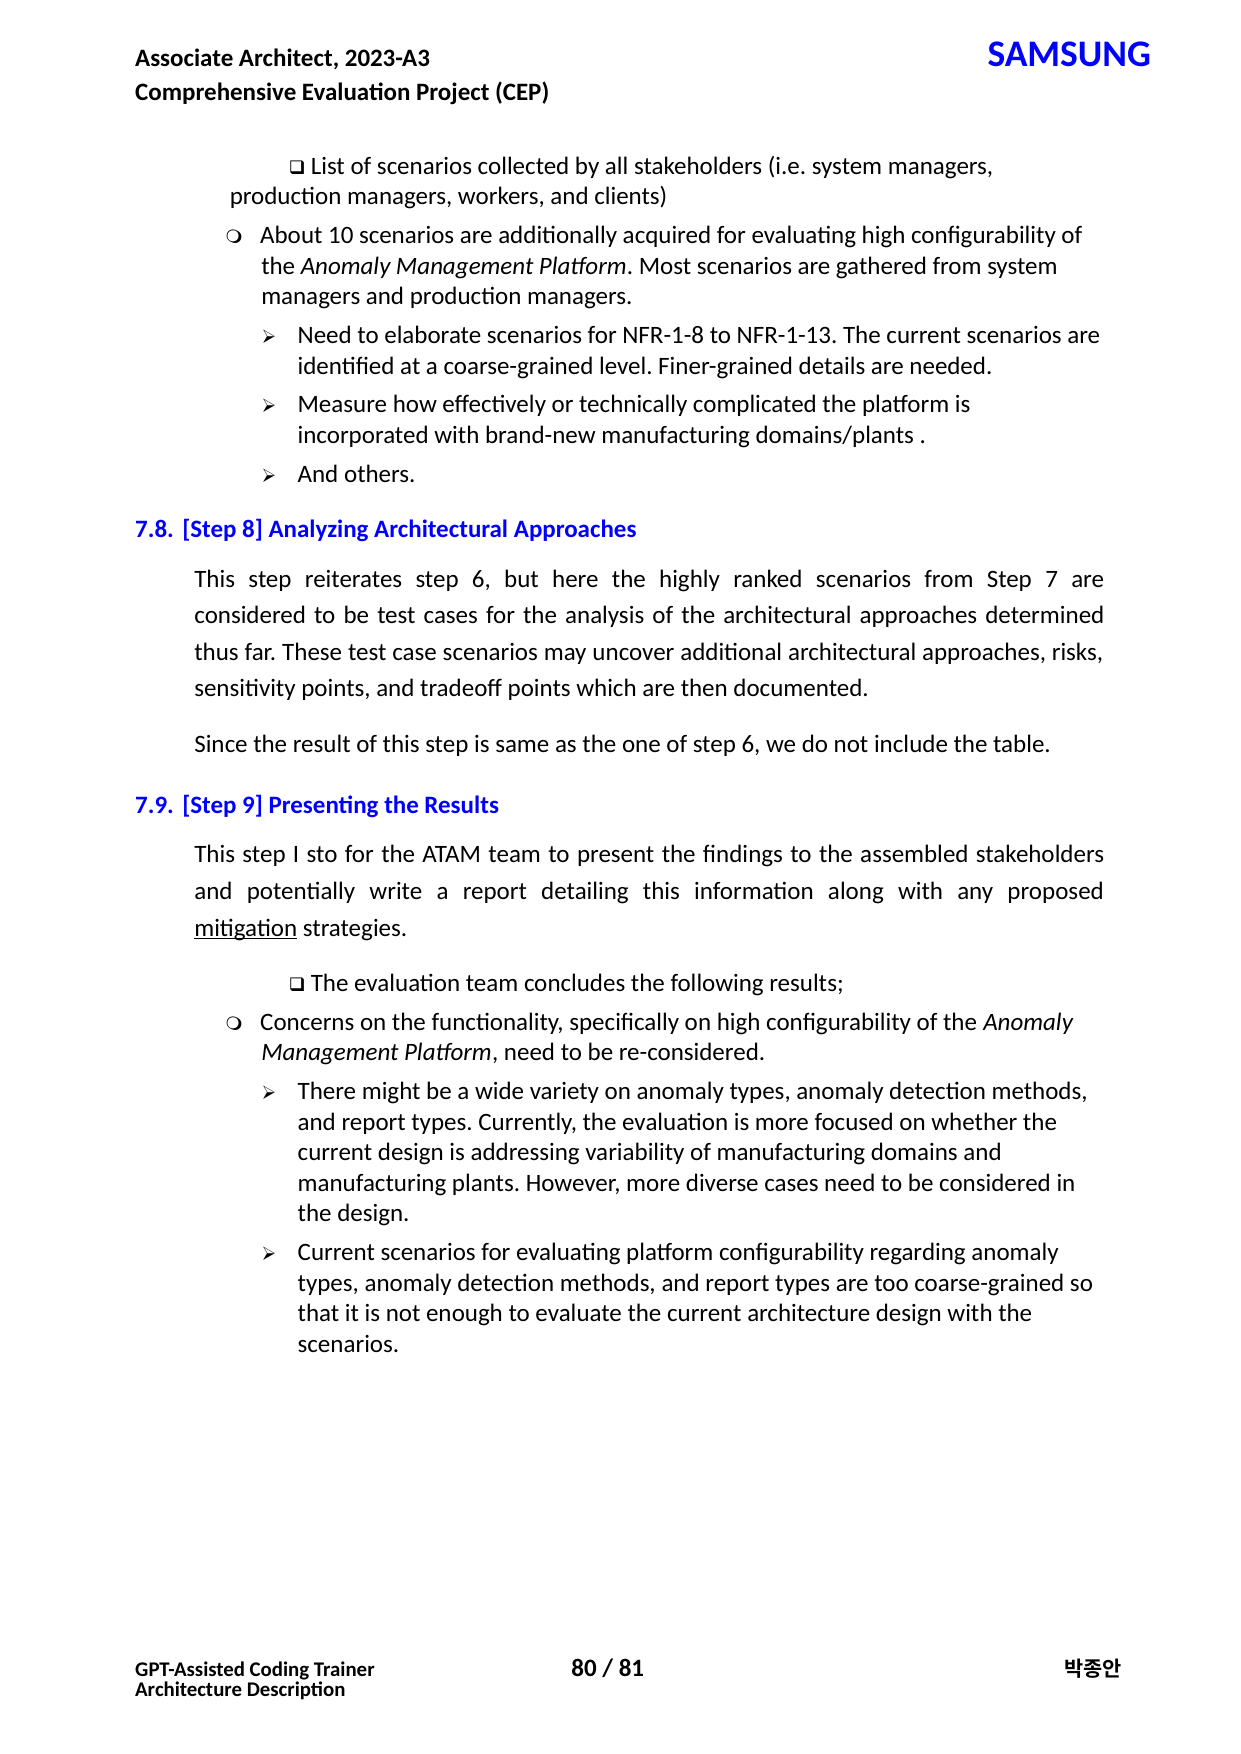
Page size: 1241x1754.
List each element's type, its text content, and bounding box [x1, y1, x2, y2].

text There might be a wide variety on anomaly types, anomaly detection methods, and report types. Currently, the evaluation is more focused on whether the current design is addressing variability of manufacturing domains and manufacturing plants. However, more diverse cases need to be considered in the design. [261, 1075, 1105, 1228]
text List of scenarios collected by all stakeholders (i.e. system managers, production managers, workers, and clients) [229, 150, 1105, 211]
text Since the result of this step is same as the one of step 6, we do not include the table. [194, 728, 1105, 758]
subtitle [Step 8] Analyzing Architectural Approaches [135, 513, 1105, 544]
text Current scenarios for evaluating platform configurability regarding anomaly types, anomaly detection methods, and report types are too coarse-grained so that it is not enough to evaluate the current architecture design with the scenarios. [261, 1236, 1105, 1358]
text Concerns on the functionality, specifically on high configurability of the Anomaly Management Platform, need to be re-considered. [225, 1006, 1105, 1067]
subtitle [Step 9] Presenting the Results [135, 789, 1105, 820]
text And others. [261, 458, 1105, 488]
text The evaluation team concludes the following results; [229, 967, 1105, 998]
text This step reiterates step 6, but here the highly ranked scenarios from Step 7 are considered to be test cases for the analysis of the architectural approaches determined thus far. These test case scenarios may uncover additional architectural approaches, risks, sensitivity points, and tradeoff points which are then documented. [194, 563, 1105, 703]
text This step I sto for the ATAM team to present the findings to the assembled stakeholders and potentially write a report detailing this information along with any proposed mitigation strategies. [194, 839, 1105, 942]
text About 10 scenarios are additionally acquired for evaluating high configurability of the Anomaly Management Platform. Most scenarios are gathered from system managers and production managers. [225, 219, 1105, 311]
text Measure how effectively or technically complicated the platform is incorporated with brand-new manufacturing domains/plants . [261, 389, 1105, 450]
text Need to elaborate scenarios for NFR-1-8 to NFR-1-13. The current scenarios are identified at a coarse-grained level. Finer-grained details are needed. [261, 319, 1105, 380]
